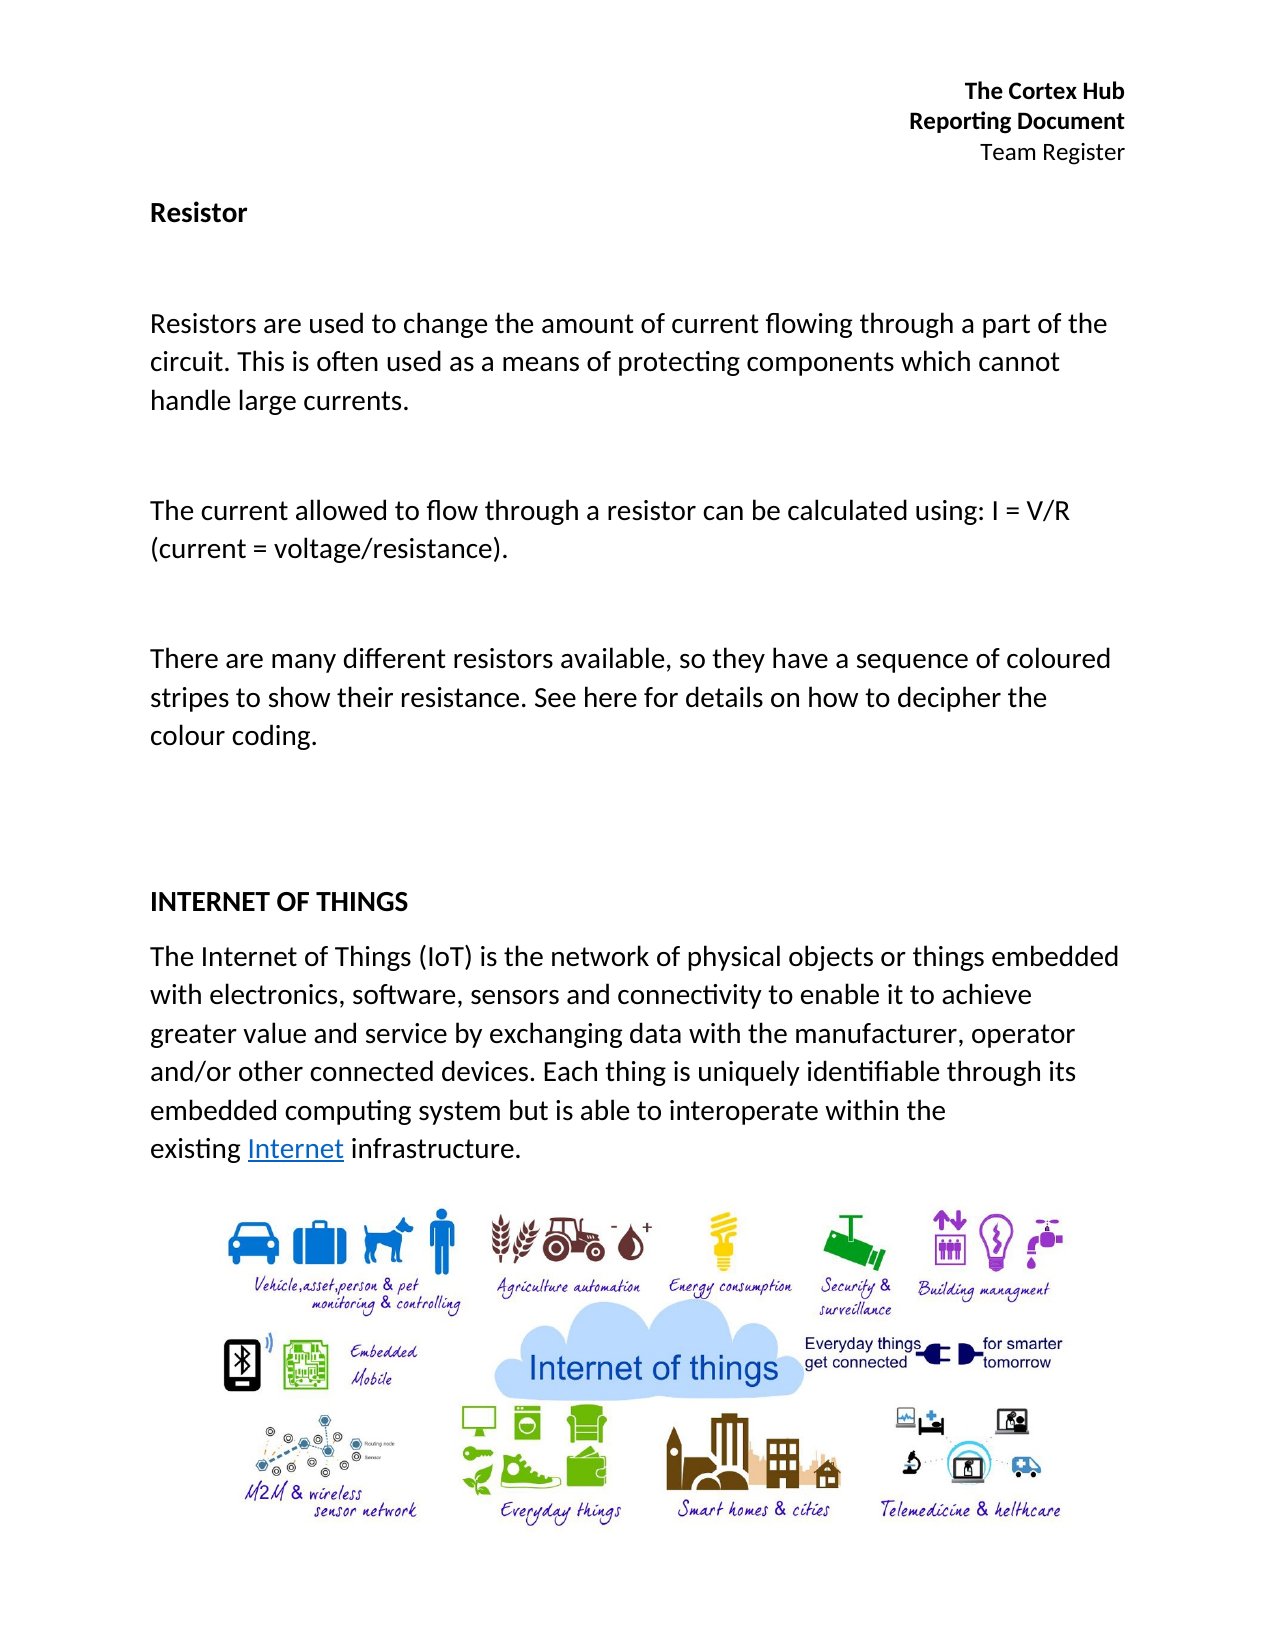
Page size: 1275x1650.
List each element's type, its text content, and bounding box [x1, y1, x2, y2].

text The Internet of Things (IoT) is the network of physical objects or things embedded with electronics, software, sensors and connectivity to enable it to achieve greater value and service by exchanging data with the manufacturer, operator and/or other connected devices. Each thing is uniquely identifiable through its embedded computing system but is able to interoperate within the existing Internet infrastructure. [150, 938, 1125, 1166]
text There are many different resistors available, so they have a sequence of coloured stripes to show their resistance. See here for details on how to decipher the colour coding. [150, 641, 1125, 753]
text INTERNET OF THINGS [150, 883, 1125, 918]
text Resistors are used to change the amount of current flowing through a part of the circuit. This is often used as a means of protecting components which cannot handle large currents. [150, 305, 1125, 417]
picture [159, 1187, 1135, 1551]
text Resistor [150, 194, 1125, 230]
text The current allowed to flow through a resistor can be calculated using: I = V/R (current = voltage/resistance). [150, 492, 1125, 566]
